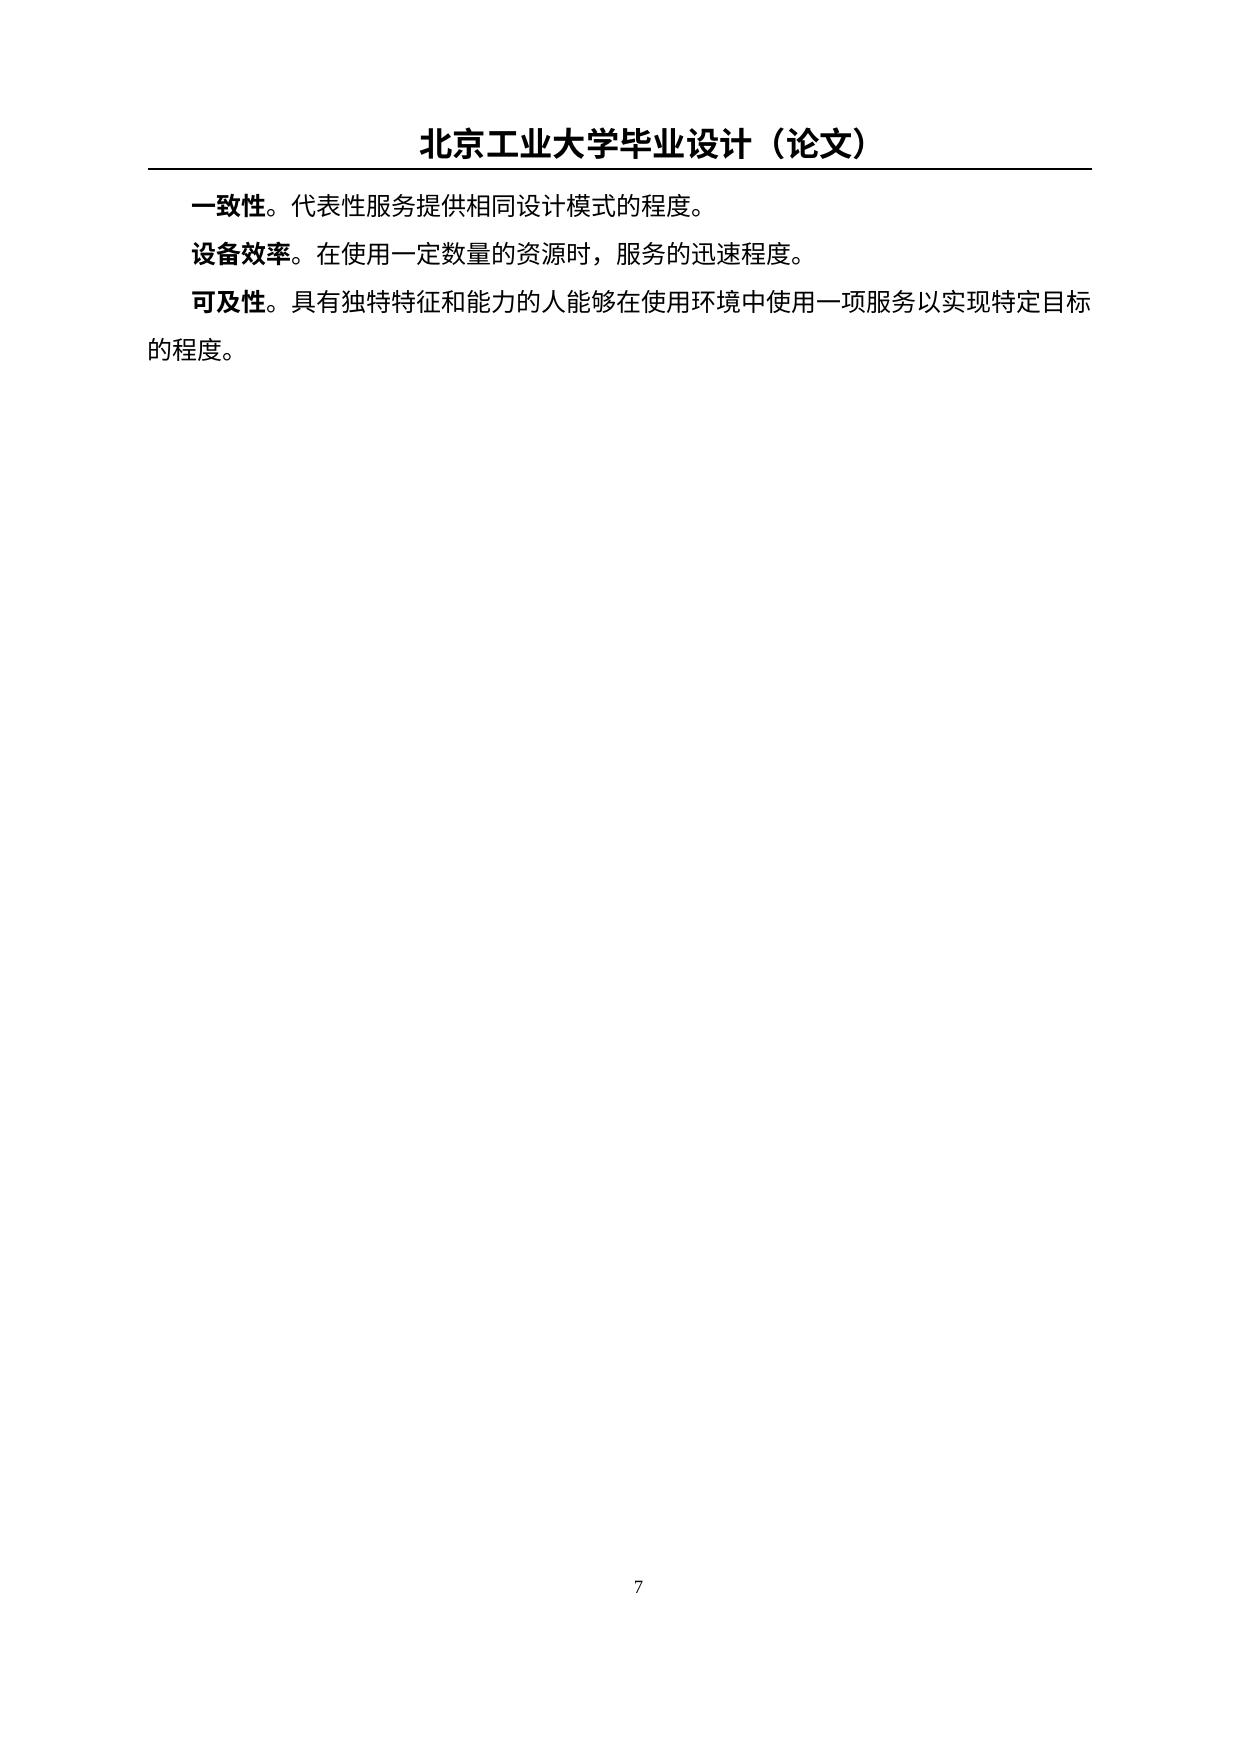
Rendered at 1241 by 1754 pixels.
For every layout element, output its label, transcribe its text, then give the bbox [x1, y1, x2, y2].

text 设备效率。在使用一定数量的资源时，服务的迅速程度。 [148, 225, 1092, 273]
text 一致性。代表性服务提供相同设计模式的程度。 [148, 177, 1092, 225]
text 可及性。具有独特特征和能力的人能够在使用环境中使用一项服务以实现特定目标的程度。 [148, 273, 1092, 369]
